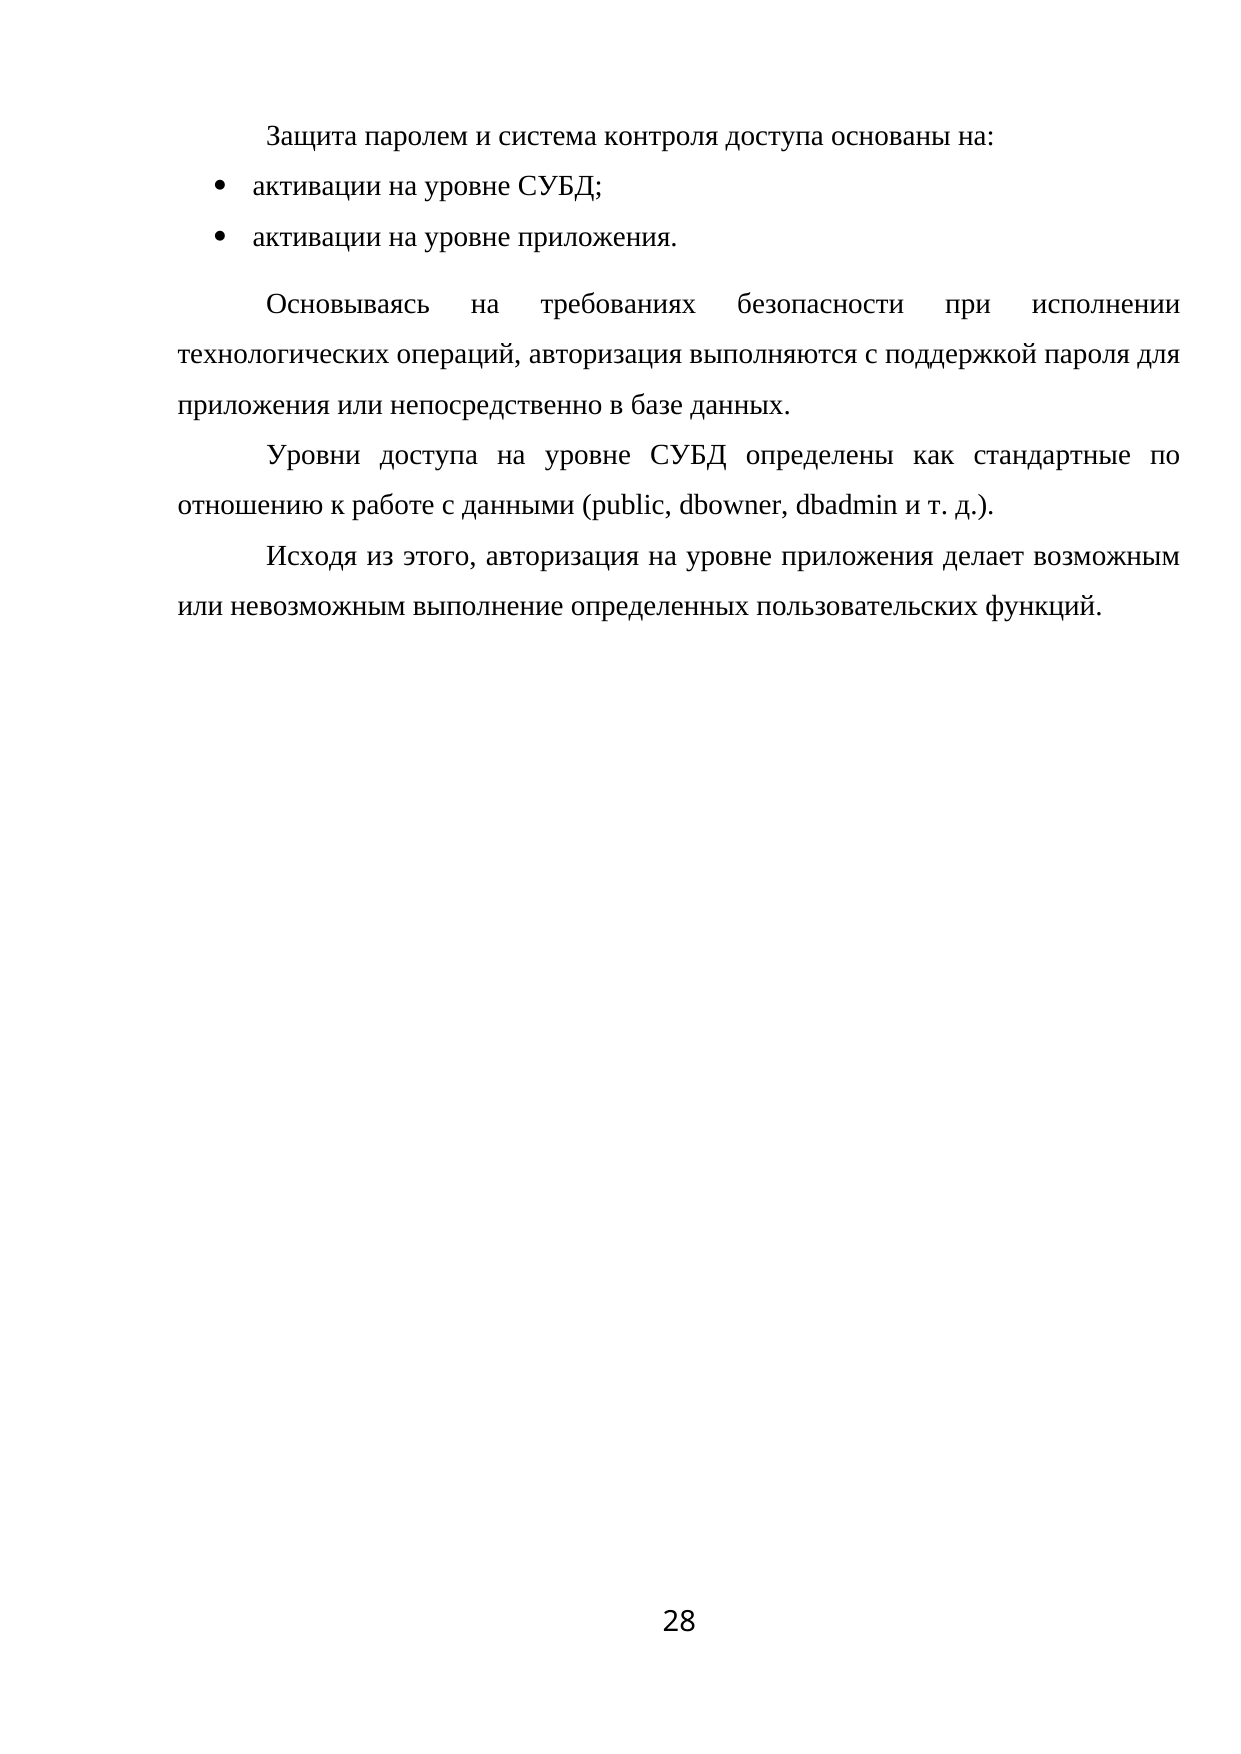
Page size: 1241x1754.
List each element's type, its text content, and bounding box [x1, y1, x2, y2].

text Исходя из этого, авторизация на уровне приложения делает возможным или невозможным выполнение определенных пользовательских функций. [177, 538, 1181, 622]
text Основываясь на требованиях безопасности при исполнении технологических операций, авторизация выполняются с поддержкой пароля для приложения или непосредственно в базе данных. [177, 286, 1181, 420]
text Защита паролем и система контроля доступа основаны на: [177, 118, 1181, 152]
list активации на уровне приложения. [215, 219, 1175, 252]
text Уровни доступа на уровне СУБД определены как стандартные по отношению к работе с данными (public, dbowner, dbadmin и т. д.). [177, 437, 1181, 521]
list активации на уровне СУБД; [215, 168, 1175, 202]
